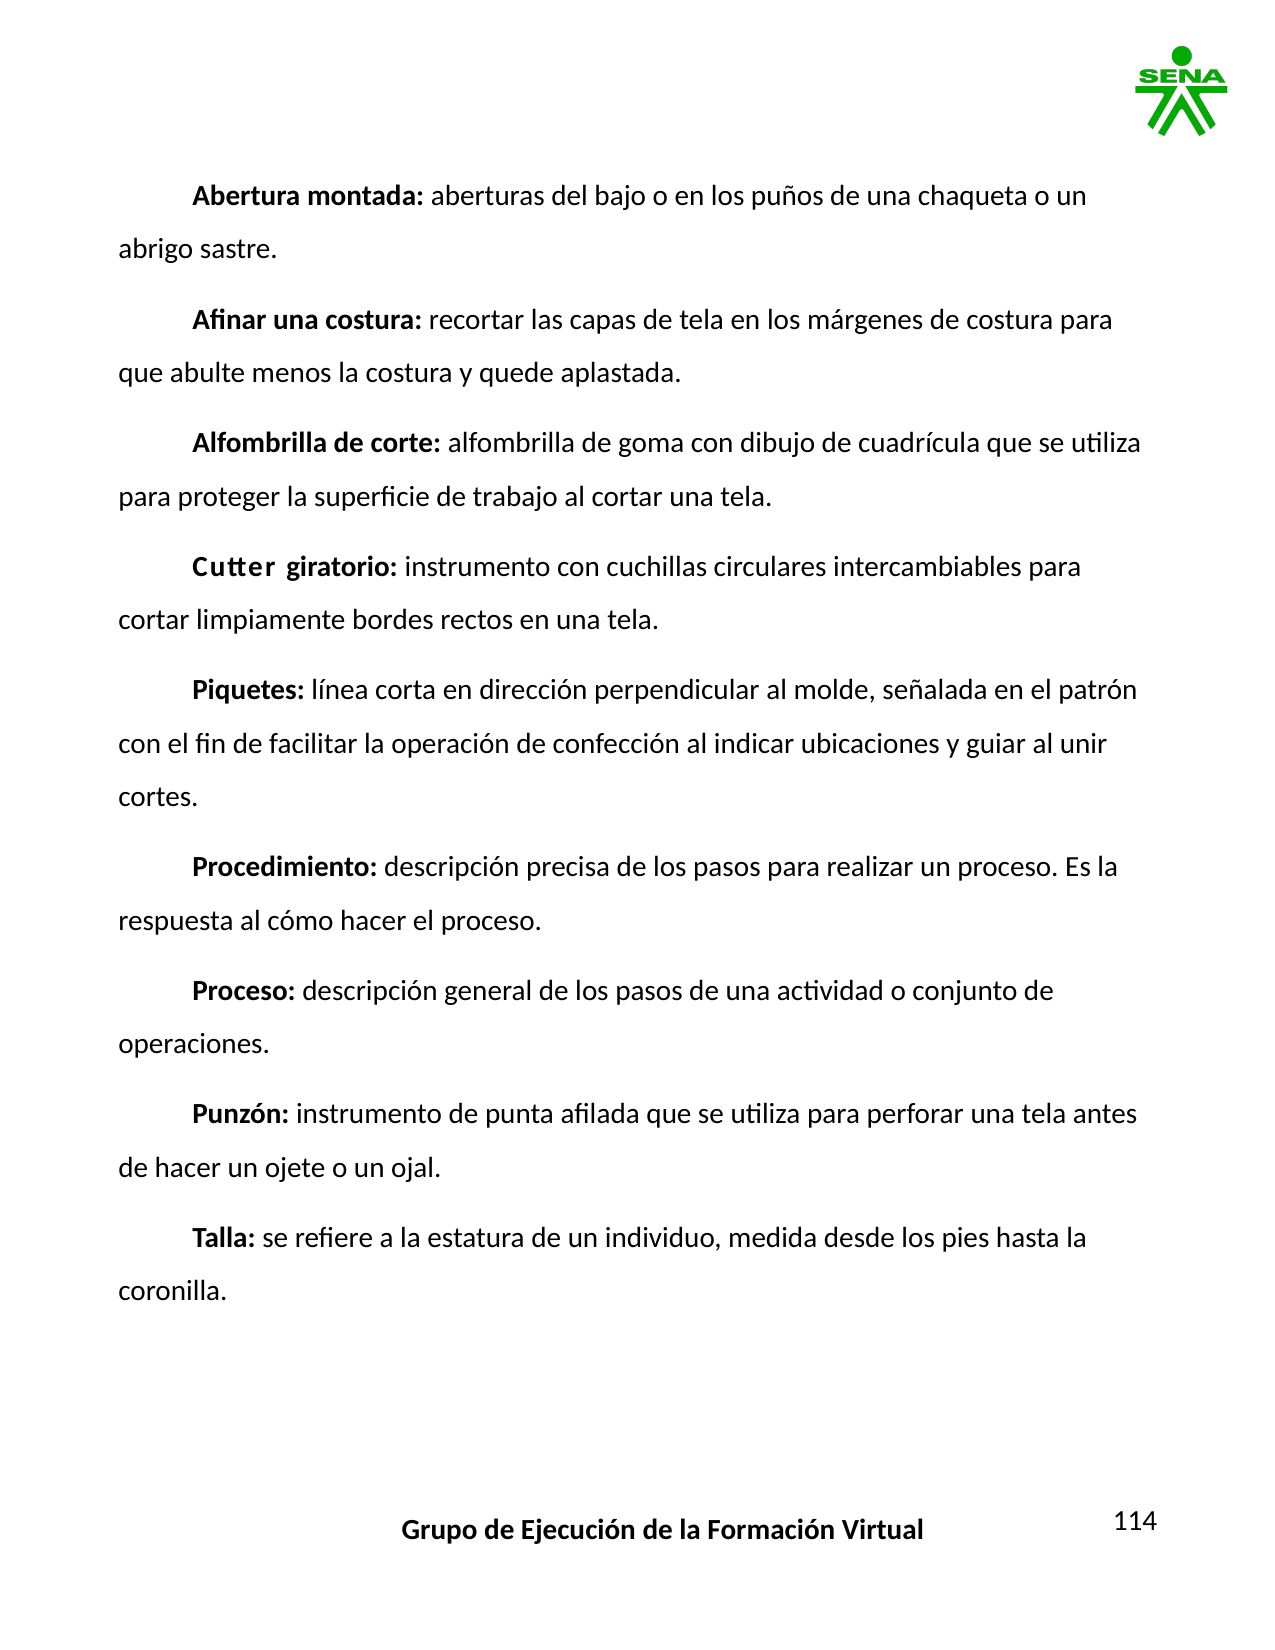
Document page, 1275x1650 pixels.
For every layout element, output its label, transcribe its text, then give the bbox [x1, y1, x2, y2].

text Piquetes: línea corta en dirección perpendicular al molde, señalada en el patrón con el fin de facilitar la operación de confección al indicar ubicaciones y guiar al unir cortes. [118, 671, 1157, 814]
picture [1135, 46, 1228, 136]
text Abertura montada: aberturas del bajo o en los puños de una chaqueta o un abrigo sastre. [118, 177, 1157, 266]
text Procedimiento: descripción precisa de los pasos para realizar un proceso. Es la respuesta al cómo hacer el proceso. [118, 848, 1157, 937]
text Afinar una costura: recortar las capas de tela en los márgenes de costura para que abulte menos la costura y quede aplastada. [118, 301, 1157, 390]
text Cutter giratorio: instrumento con cuchillas circulares intercambiables para cortar limpiamente bordes rectos en una tela. [118, 548, 1157, 637]
text Punzón: instrumento de punta afilada que se utiliza para perforar una tela antes de hacer un ojete o un ojal. [118, 1095, 1157, 1184]
text Talla: se refiere a la estatura de un individuo, medida desde los pies hasta la coronilla. [118, 1219, 1157, 1308]
text Alfombrilla de corte: alfombrilla de goma con dibujo de cuadrícula que se utiliza para proteger la superficie de trabajo al cortar una tela. [118, 424, 1157, 513]
text Proceso: descripción general de los pasos de una actividad o conjunto de operaciones. [118, 972, 1157, 1061]
